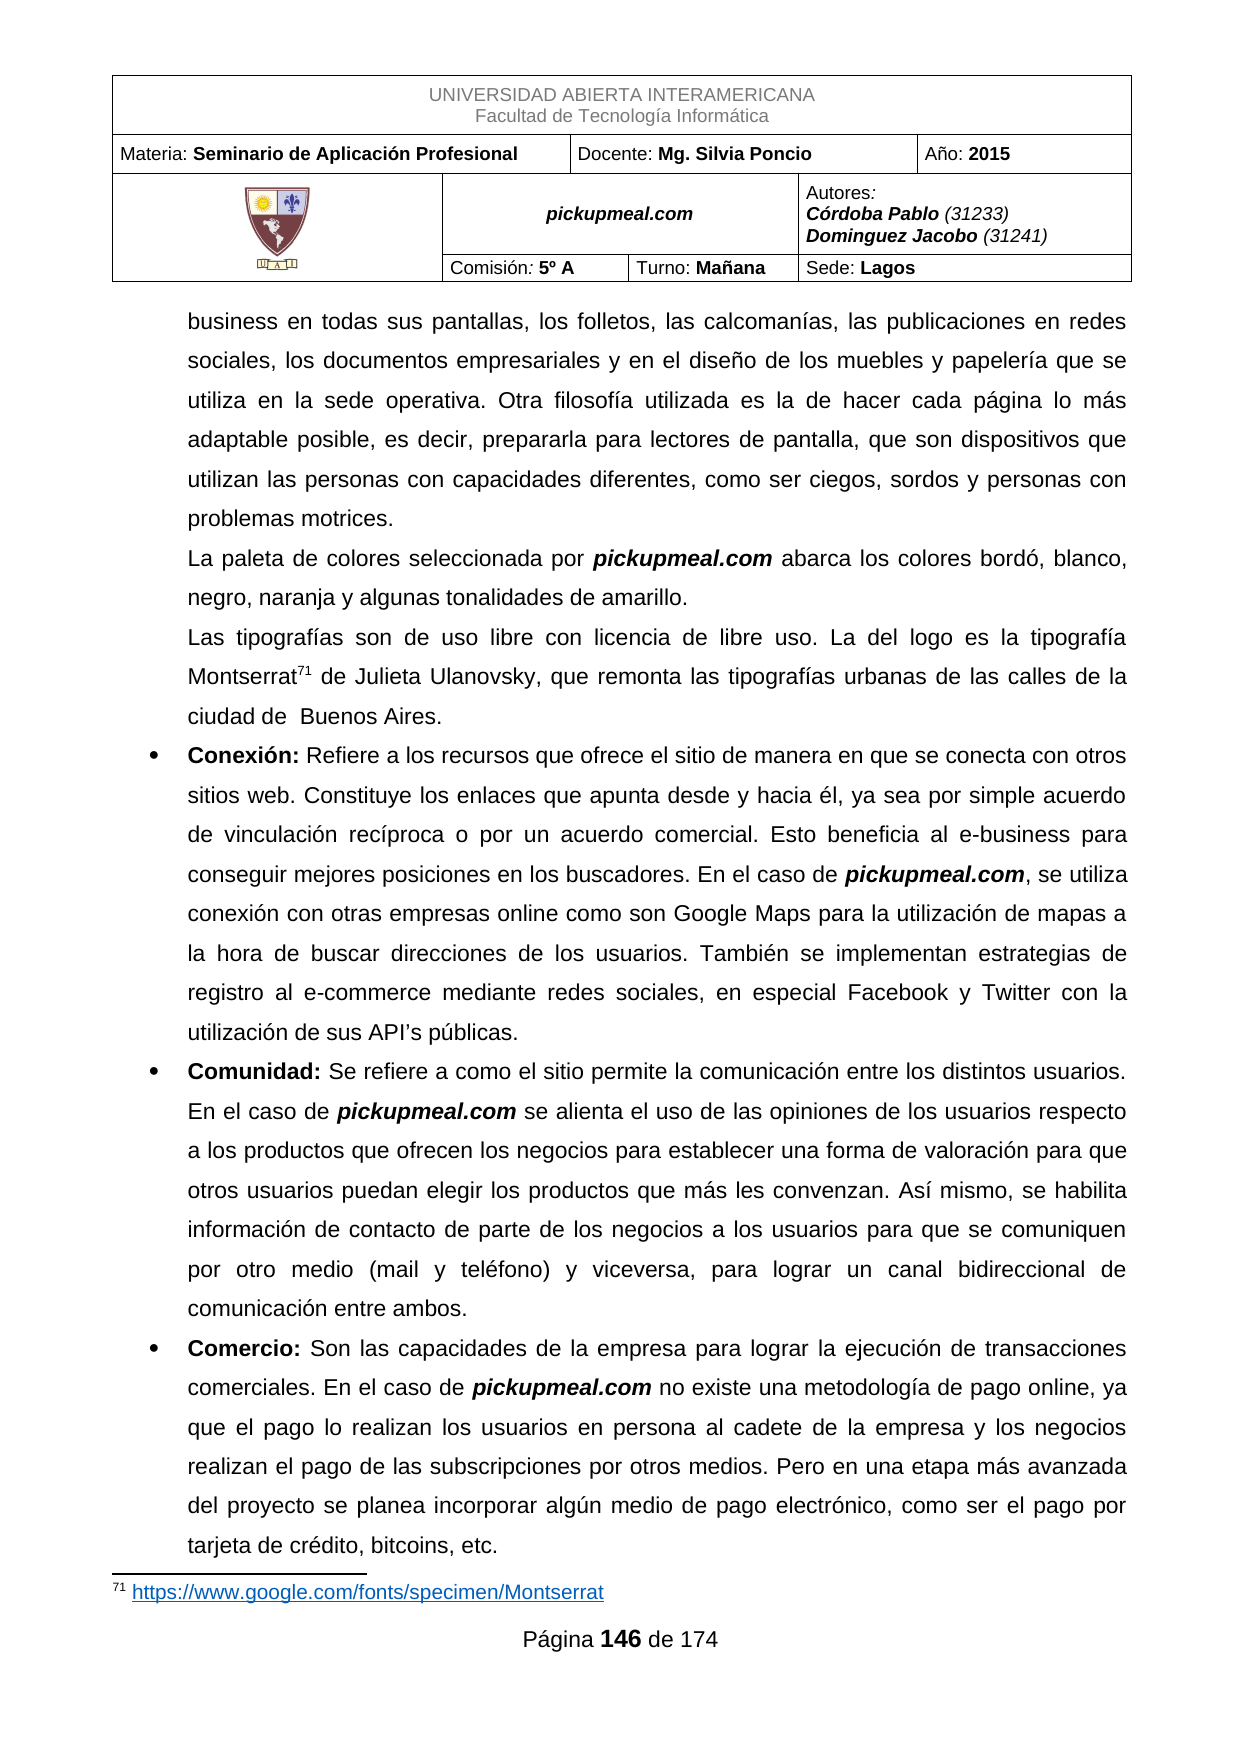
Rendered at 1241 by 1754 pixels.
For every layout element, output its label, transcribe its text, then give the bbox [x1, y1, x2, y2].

list Conexión: Refiere a los recursos que ofrece el sitio de manera en que se conecta con otros sitios web. Constituye los enlaces que apunta desde y hacia él, ya sea por simple acuerdo de vinculación recíproca o por un acuerdo comercial. Esto beneficia al e-business para conseguir mejores posiciones en los buscadores. En el caso de pickupmeal.com, se utiliza conexión con otras empresas online como son Google Maps para la utilización de mapas a la hora de buscar direcciones de los usuarios. También se implementan estrategias de registro al e-commerce mediante redes sociales, en especial Facebook y Twitter con la utilización de sus API’s públicas. [150, 742, 1128, 1045]
list Comercio: Son las capacidades de la empresa para lograr la ejecución de transacciones comerciales. En el caso de pickupmeal.com no existe una metodología de pago online, ya que el pago lo realizan los usuarios en persona al cadete de la empresa y los negocios realizan el pago de las subscripciones por otros medios. Pero en una etapa más avanzada del proyecto se planea incorporar algún medio de pago electrónico, como ser el pago por tarjeta de crédito, bitcoins, etc. [150, 1334, 1128, 1558]
picture [230, 182, 325, 273]
list Comunidad: Se refiere a como el sitio permite la comunicación entre los distintos usuarios. En el caso de pickupmeal.com se alienta el uso de las opiniones de los usuarios respecto a los productos que ofrecen los negocios para establecer una forma de valoración para que otros usuarios puedan elegir los productos que más les convenzan. Así mismo, se habilita información de contacto de parte de los negocios a los usuarios para que se comuniquen por otro medio (mail y teléfono) y viceversa, para lograr un canal bidireccional de comunicación entre ambos. [150, 1058, 1128, 1321]
list Las tipografías son de uso libre con licencia de libre uso. La del logo es la tipografía Montserrat de Julieta Ulanovsky, que remonta las tipografías urbanas de las calles de la ciudad de Buenos Aires. [187, 624, 1128, 729]
list La paleta de colores seleccionada por pickupmeal.com abarca los colores bordó, blanco, negro, naranja y algunas tonalidades de amarillo. [187, 545, 1128, 611]
